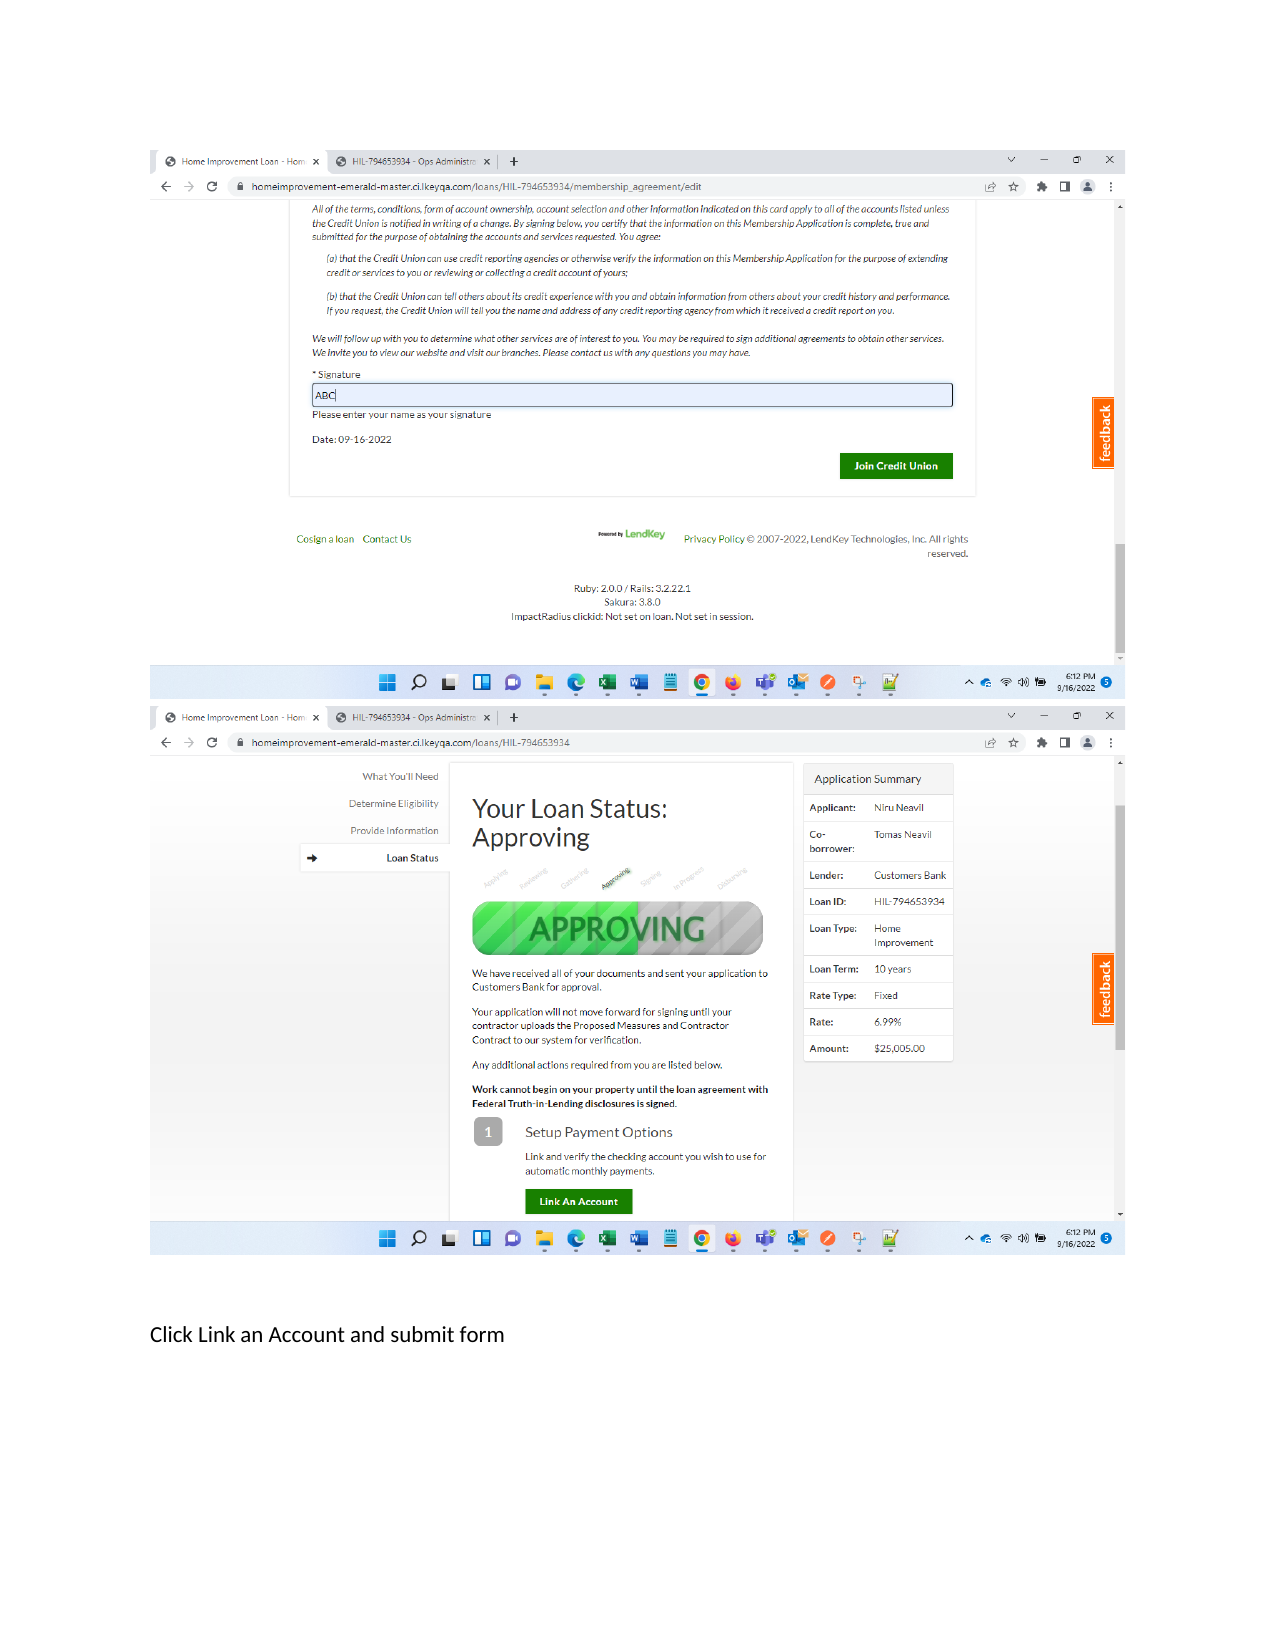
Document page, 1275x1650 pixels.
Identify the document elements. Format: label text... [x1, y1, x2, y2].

picture [150, 706, 1125, 1255]
picture [150, 150, 1125, 699]
text Click Link an Account and submit form [150, 1320, 1125, 1348]
